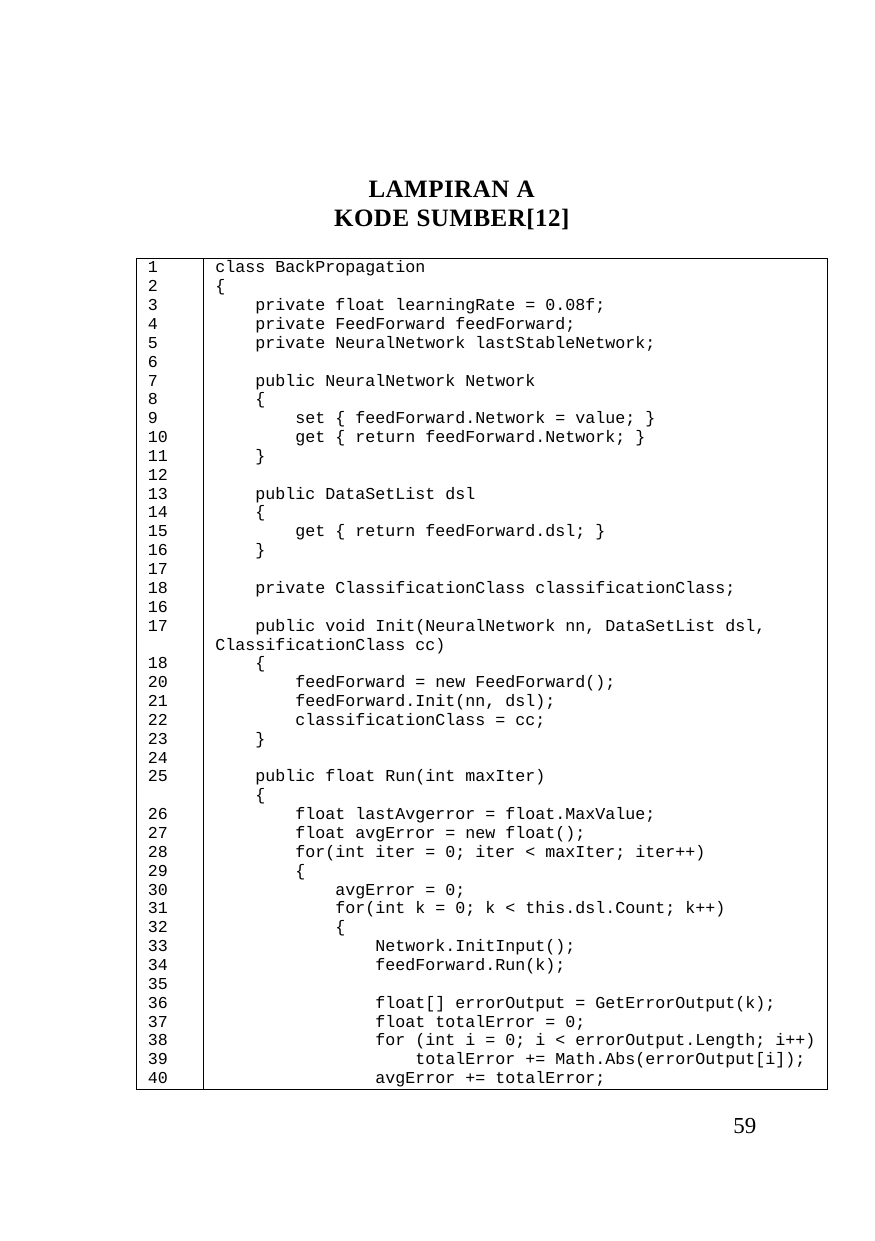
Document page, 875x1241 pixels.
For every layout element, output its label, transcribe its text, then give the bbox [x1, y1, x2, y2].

subtitle LAMPIRAN A KODE SUMBER[12] [148, 174, 756, 232]
